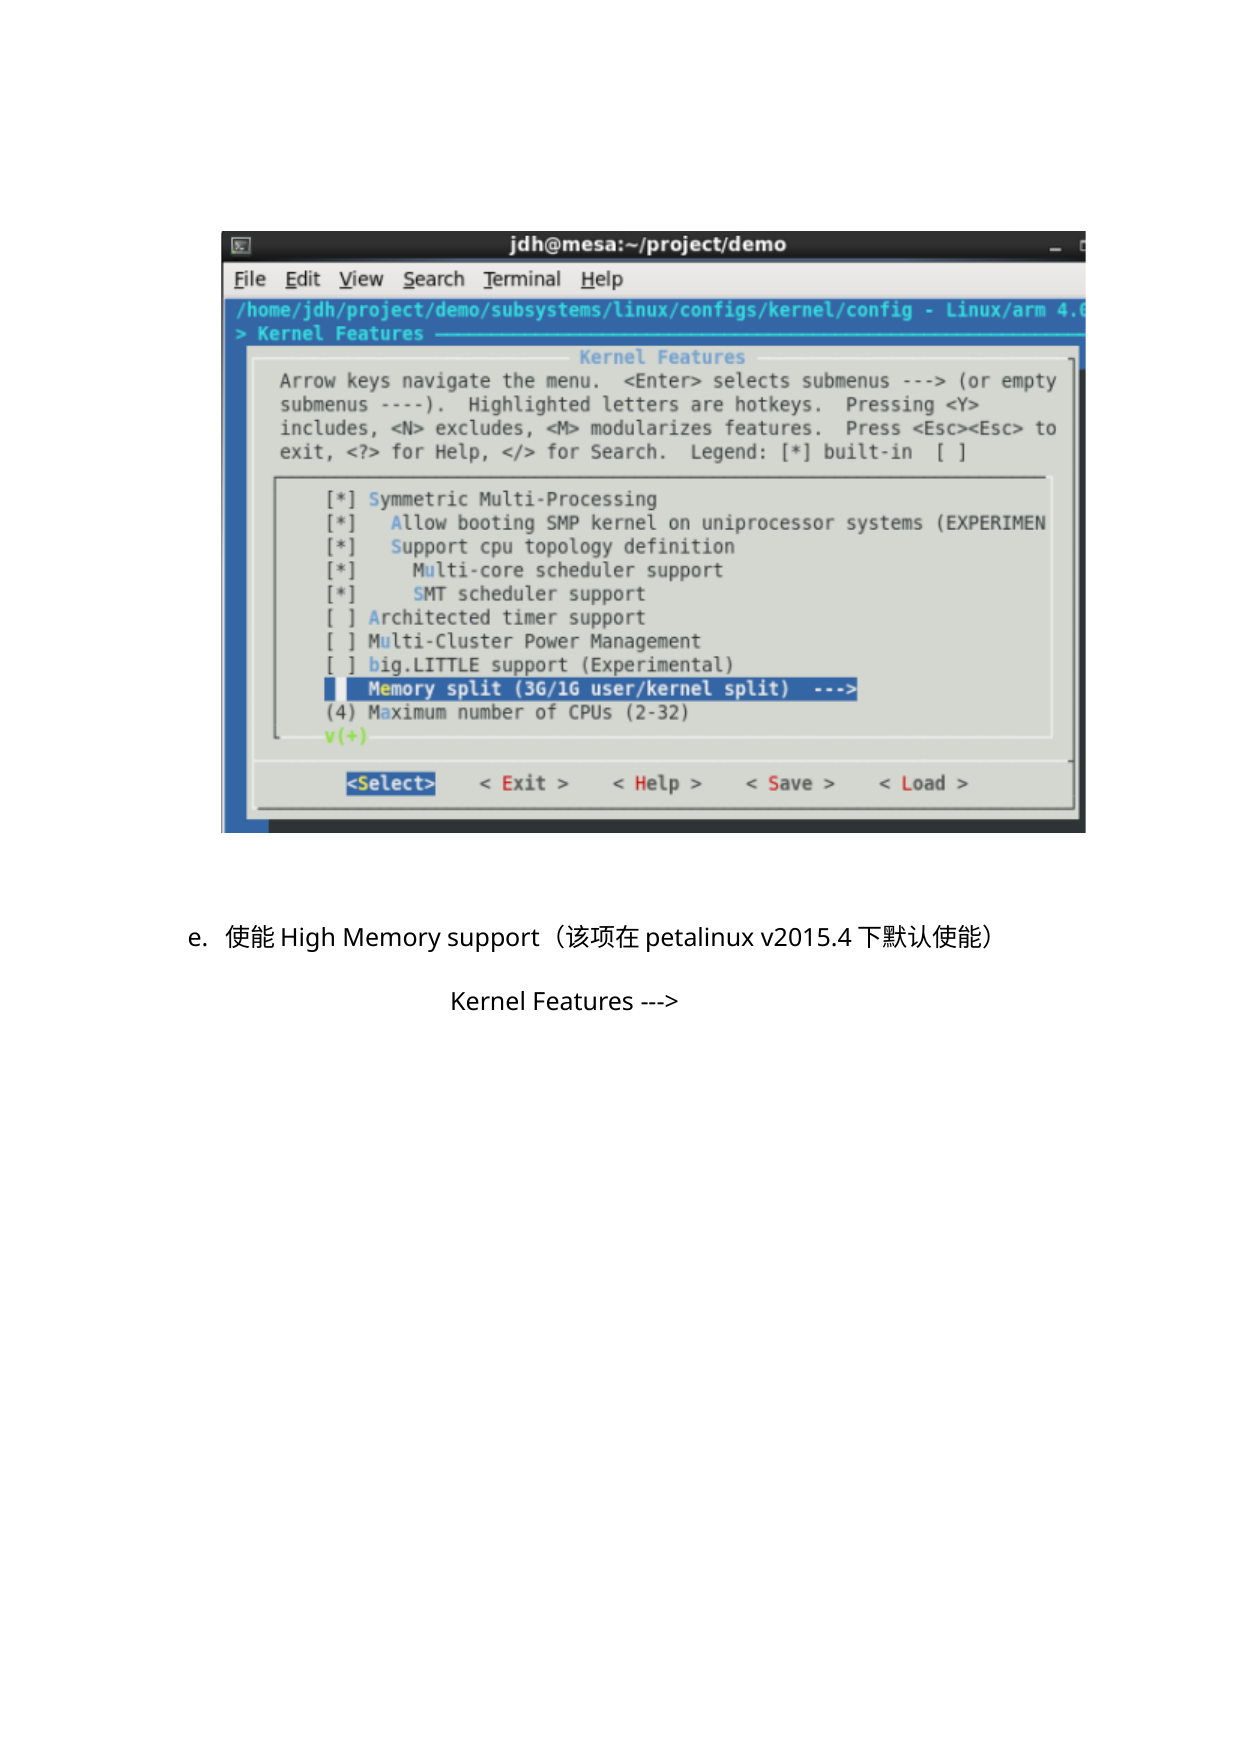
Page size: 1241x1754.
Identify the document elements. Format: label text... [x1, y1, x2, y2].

list 使能High Memory support（该项在petalinux v2015.4下默认使能） [187, 903, 1053, 968]
picture [221, 231, 1086, 833]
list Kernel Features ---> [444, 968, 1053, 1033]
